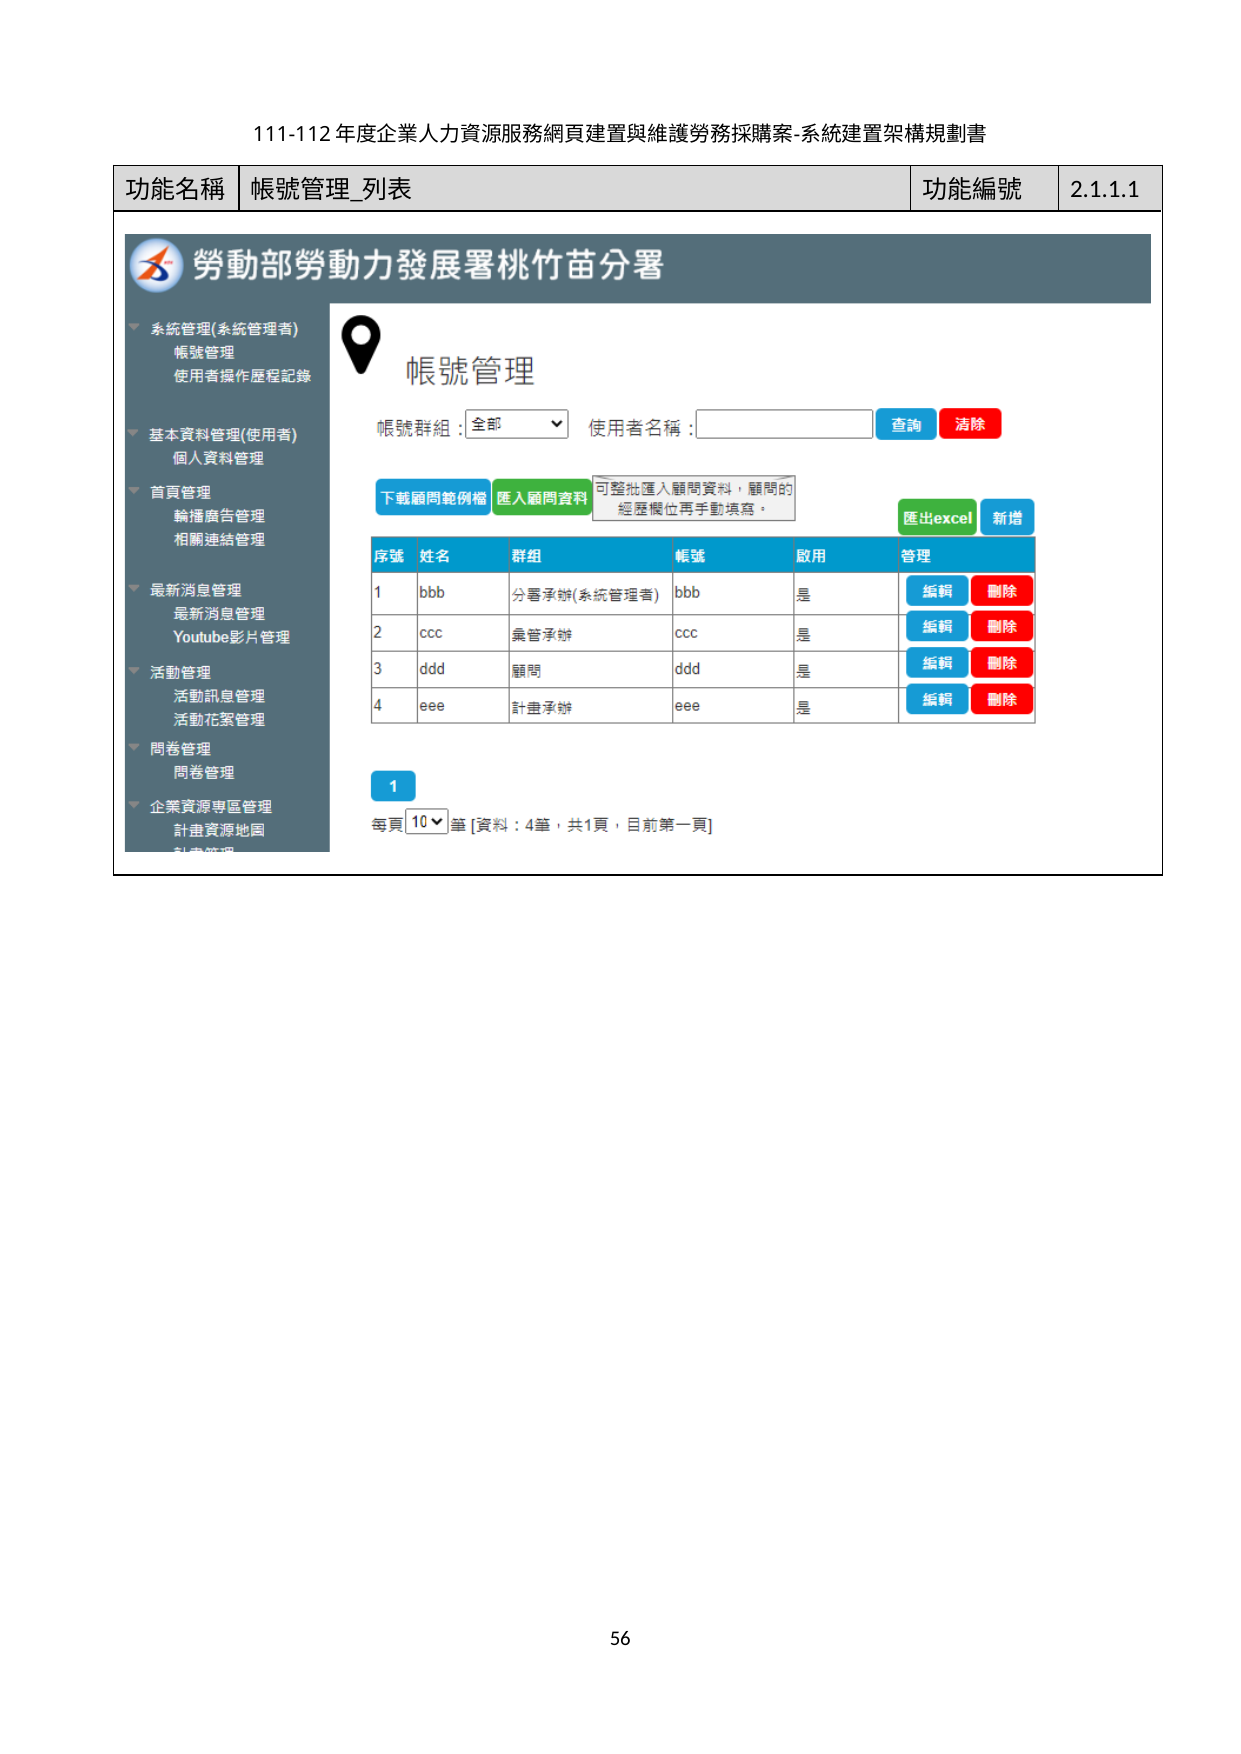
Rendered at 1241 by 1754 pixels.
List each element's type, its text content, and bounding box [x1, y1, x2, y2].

table_header 帳號管理_列表 [240, 166, 910, 210]
table_header 2.1.1.1 [1059, 166, 1162, 210]
picture [124, 234, 1151, 852]
table_header 功能名稱 [114, 166, 238, 210]
table_header 功能編號 [911, 166, 1058, 210]
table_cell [114, 210, 1162, 874]
